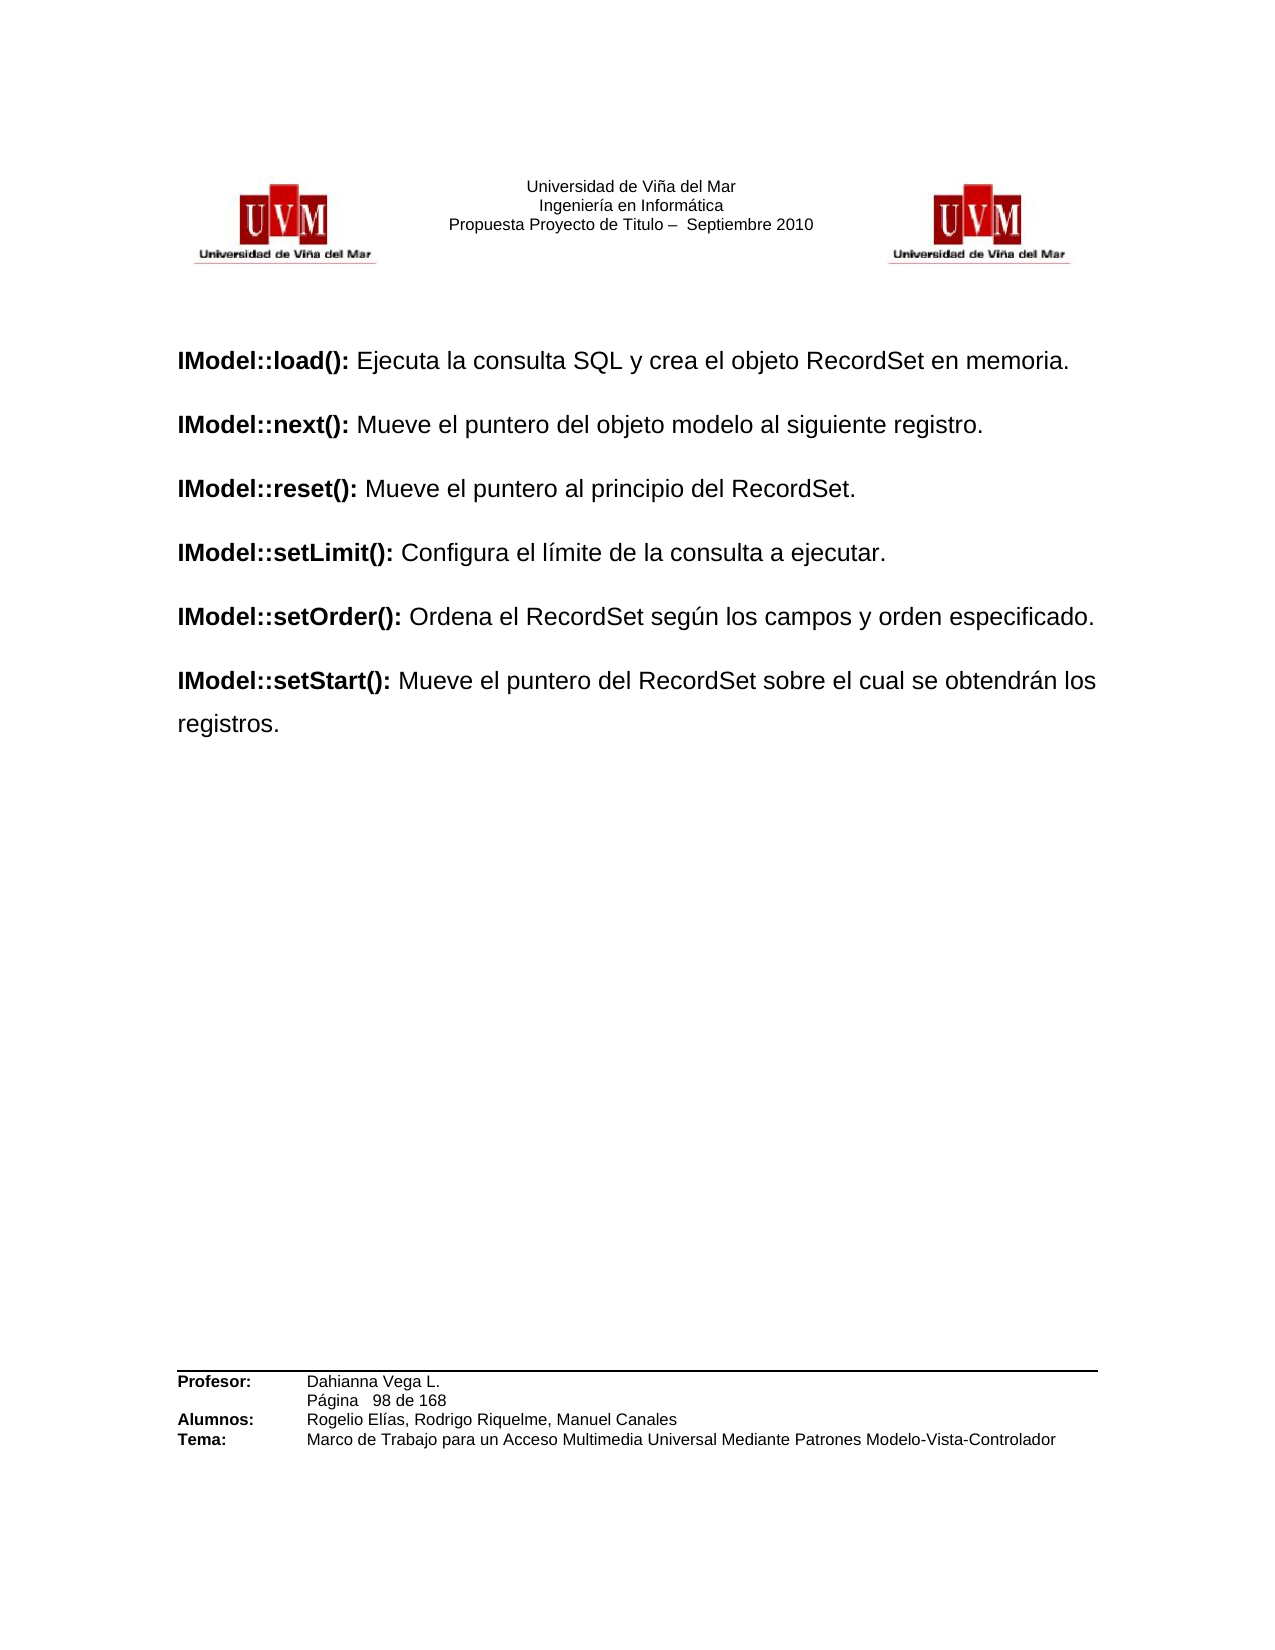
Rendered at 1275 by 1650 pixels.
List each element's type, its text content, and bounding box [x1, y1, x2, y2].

text IModel::setStart(): Mueve el puntero del RecordSet sobre el cual se obtendrán los registros. [177, 666, 1098, 738]
picture [871, 176, 1084, 267]
text IModel::load(): Ejecuta la consulta SQL y crea el objeto RecordSet en memoria. [177, 346, 1098, 375]
picture [177, 176, 390, 267]
text IModel::setOrder(): Ordena el RecordSet según los campos y orden especificado. [177, 602, 1098, 631]
text IModel::setLimit(): Configura el límite de la consulta a ejecutar. [177, 538, 1098, 567]
text IModel::next(): Mueve el puntero del objeto modelo al siguiente registro. [177, 410, 1098, 439]
text IModel::reset(): Mueve el puntero al principio del RecordSet. [177, 474, 1098, 503]
